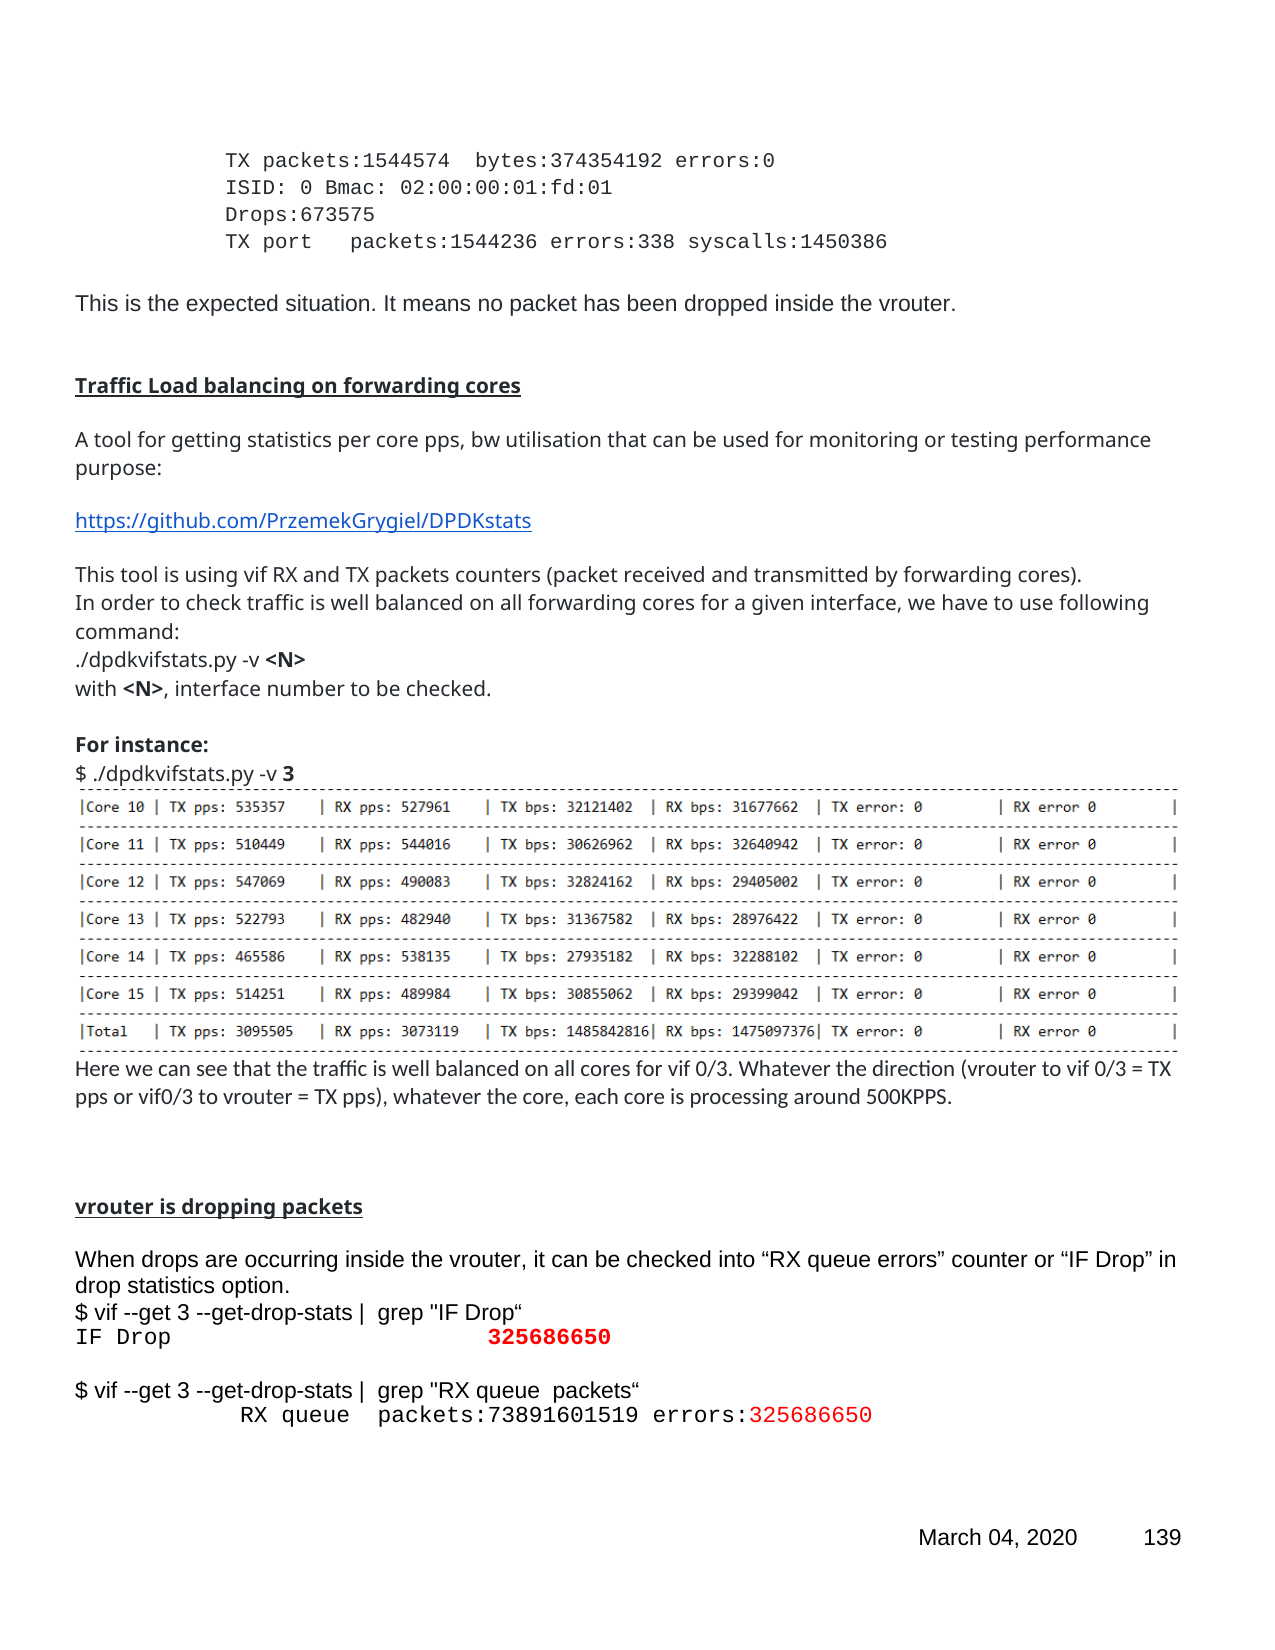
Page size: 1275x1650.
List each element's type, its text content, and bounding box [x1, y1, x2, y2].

text When drops are occurring inside the vrouter, it can be checked into “RX queue errors” counter or “IF Drop” in drop statistics option. [75, 1246, 1181, 1299]
text This tool is using vif RX and TX packets counters (packet received and transmitted by forwarding cores). [75, 560, 1181, 588]
text ISID: 0 Bmac: 02:00:00:01:fd:01 [75, 177, 1181, 201]
text $ ./dpdkvifstats.py -v 3 [75, 759, 1181, 787]
text Here we can see that the traffic is well balanced on all cores for vif 0/3. Whatever the direction (vrouter to vif 0/3 = TX pps or vif0/3 to vrouter = TX pps), whatever the core, each core is processing around 500KPPS. [75, 1055, 1181, 1110]
text TX packets:1544574 bytes:374354192 errors:0 [75, 150, 1181, 174]
text Drops:673575 [75, 204, 1181, 228]
text TX port packets:1544236 errors:338 syscalls:1450386 [75, 232, 1181, 255]
text IF Drop 325686650 [75, 1325, 1181, 1351]
text with <N>, interface number to be checked. [75, 674, 1181, 702]
text https://github.com/PrzemekGrygiel/DPDKstats [75, 507, 1181, 535]
text For instance: [75, 731, 1181, 759]
text $ vif --get 3 --get-drop-stats | grep "IF Drop“ [75, 1299, 1181, 1325]
text A tool for getting statistics per core pps, bw utilisation that can be used for monitoring or testing performance purpose: [75, 425, 1181, 482]
text In order to check traffic is well balanced on all forwarding cores for a given interface, we have to use following command: [75, 588, 1181, 645]
text vrouter is dropping packets [75, 1192, 1181, 1221]
text Traffic Load balancing on forwarding cores [75, 371, 1181, 400]
text This is the expected situation. It means no packet has been dropped inside the vrouter. [75, 290, 1181, 316]
picture [75, 787, 1182, 1055]
text $ vif --get 3 --get-drop-stats | grep "RX queue packets“ [75, 1377, 1181, 1403]
text ./dpdkvifstats.py -v <N> [75, 645, 1181, 674]
text RX queue packets:73891601519 errors:325686650 [75, 1403, 1181, 1429]
